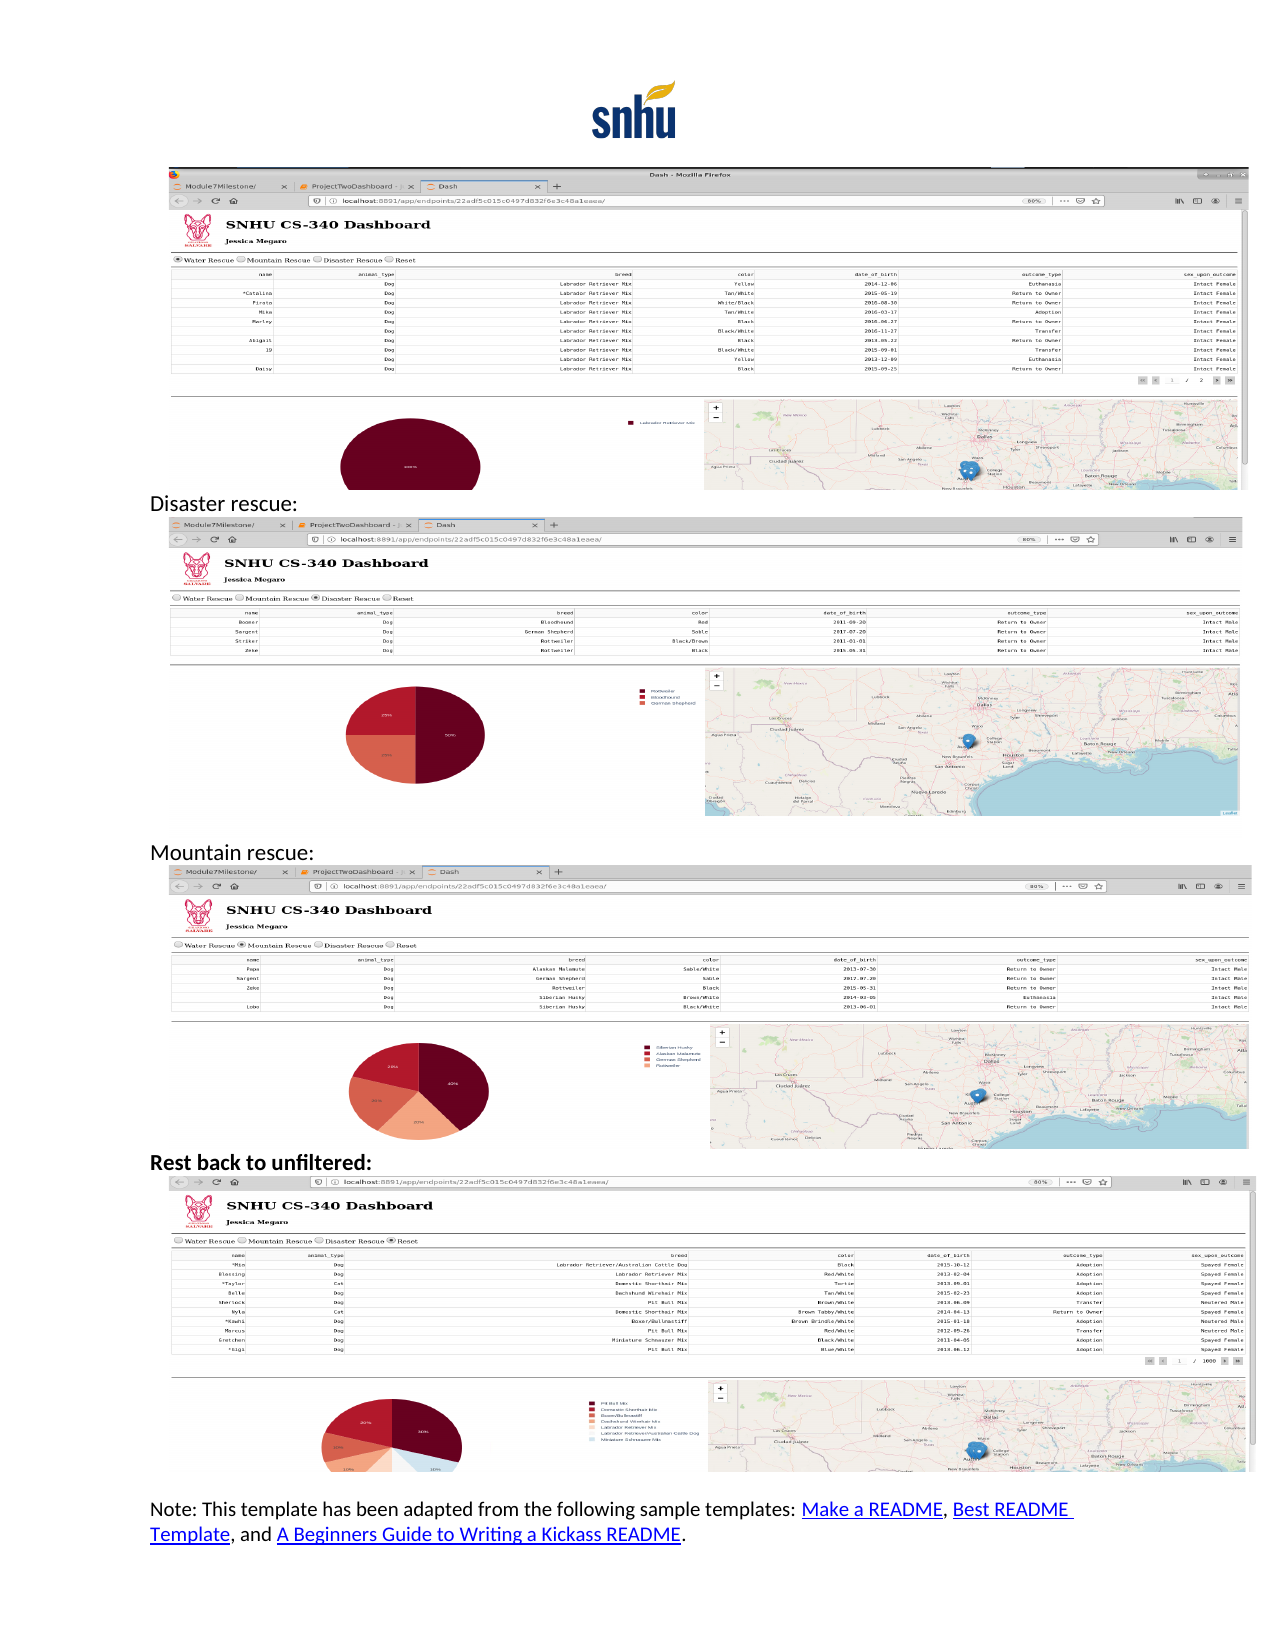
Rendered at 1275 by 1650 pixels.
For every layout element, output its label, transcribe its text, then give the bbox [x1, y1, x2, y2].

picture [573, 75, 702, 147]
subtitle Rest back to unfiltered: [150, 1148, 1125, 1176]
text Disaster rescue: [150, 489, 1125, 517]
text Mountain rescue: [150, 838, 1125, 866]
